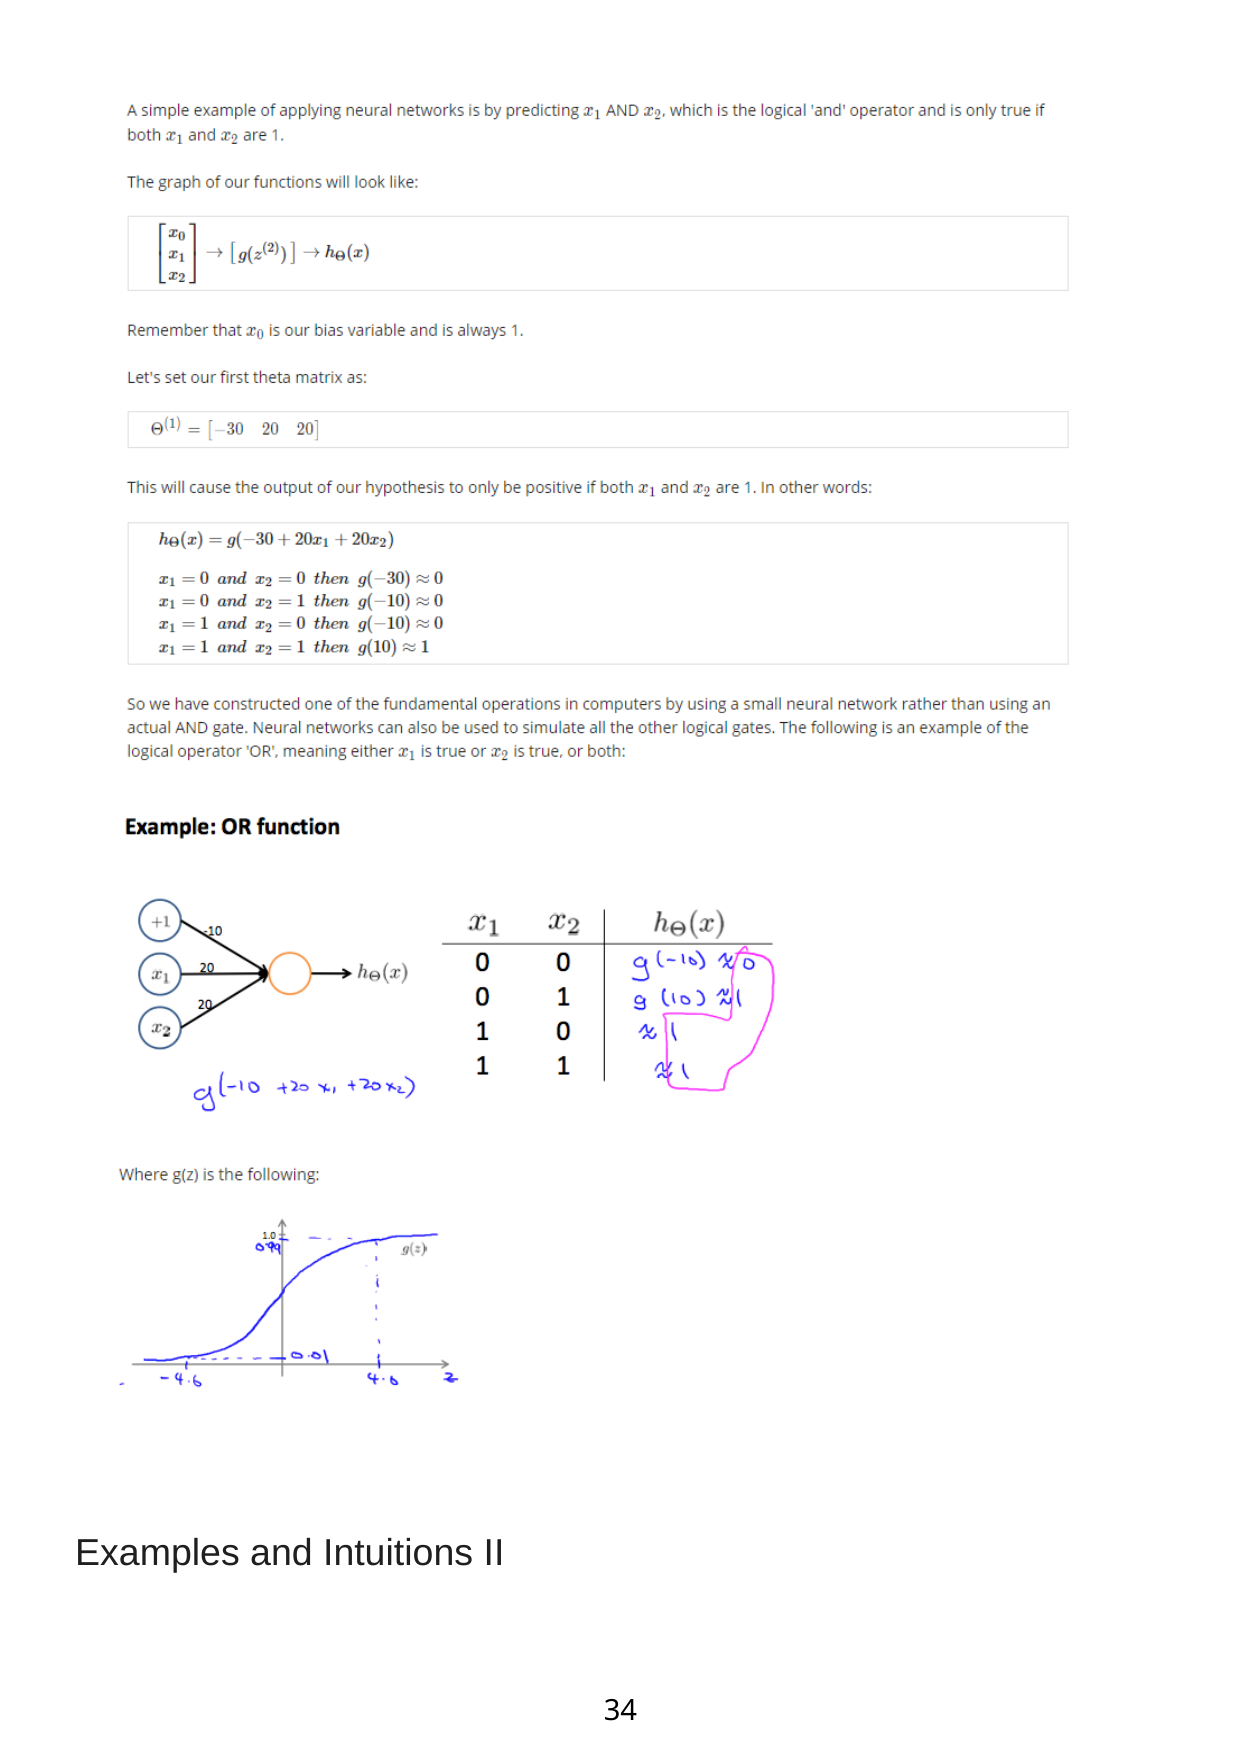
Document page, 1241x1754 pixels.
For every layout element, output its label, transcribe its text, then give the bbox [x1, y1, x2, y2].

picture [75, 89, 1136, 786]
picture [75, 802, 1166, 1454]
text Examples and Intuitions II [75, 1514, 1165, 1589]
